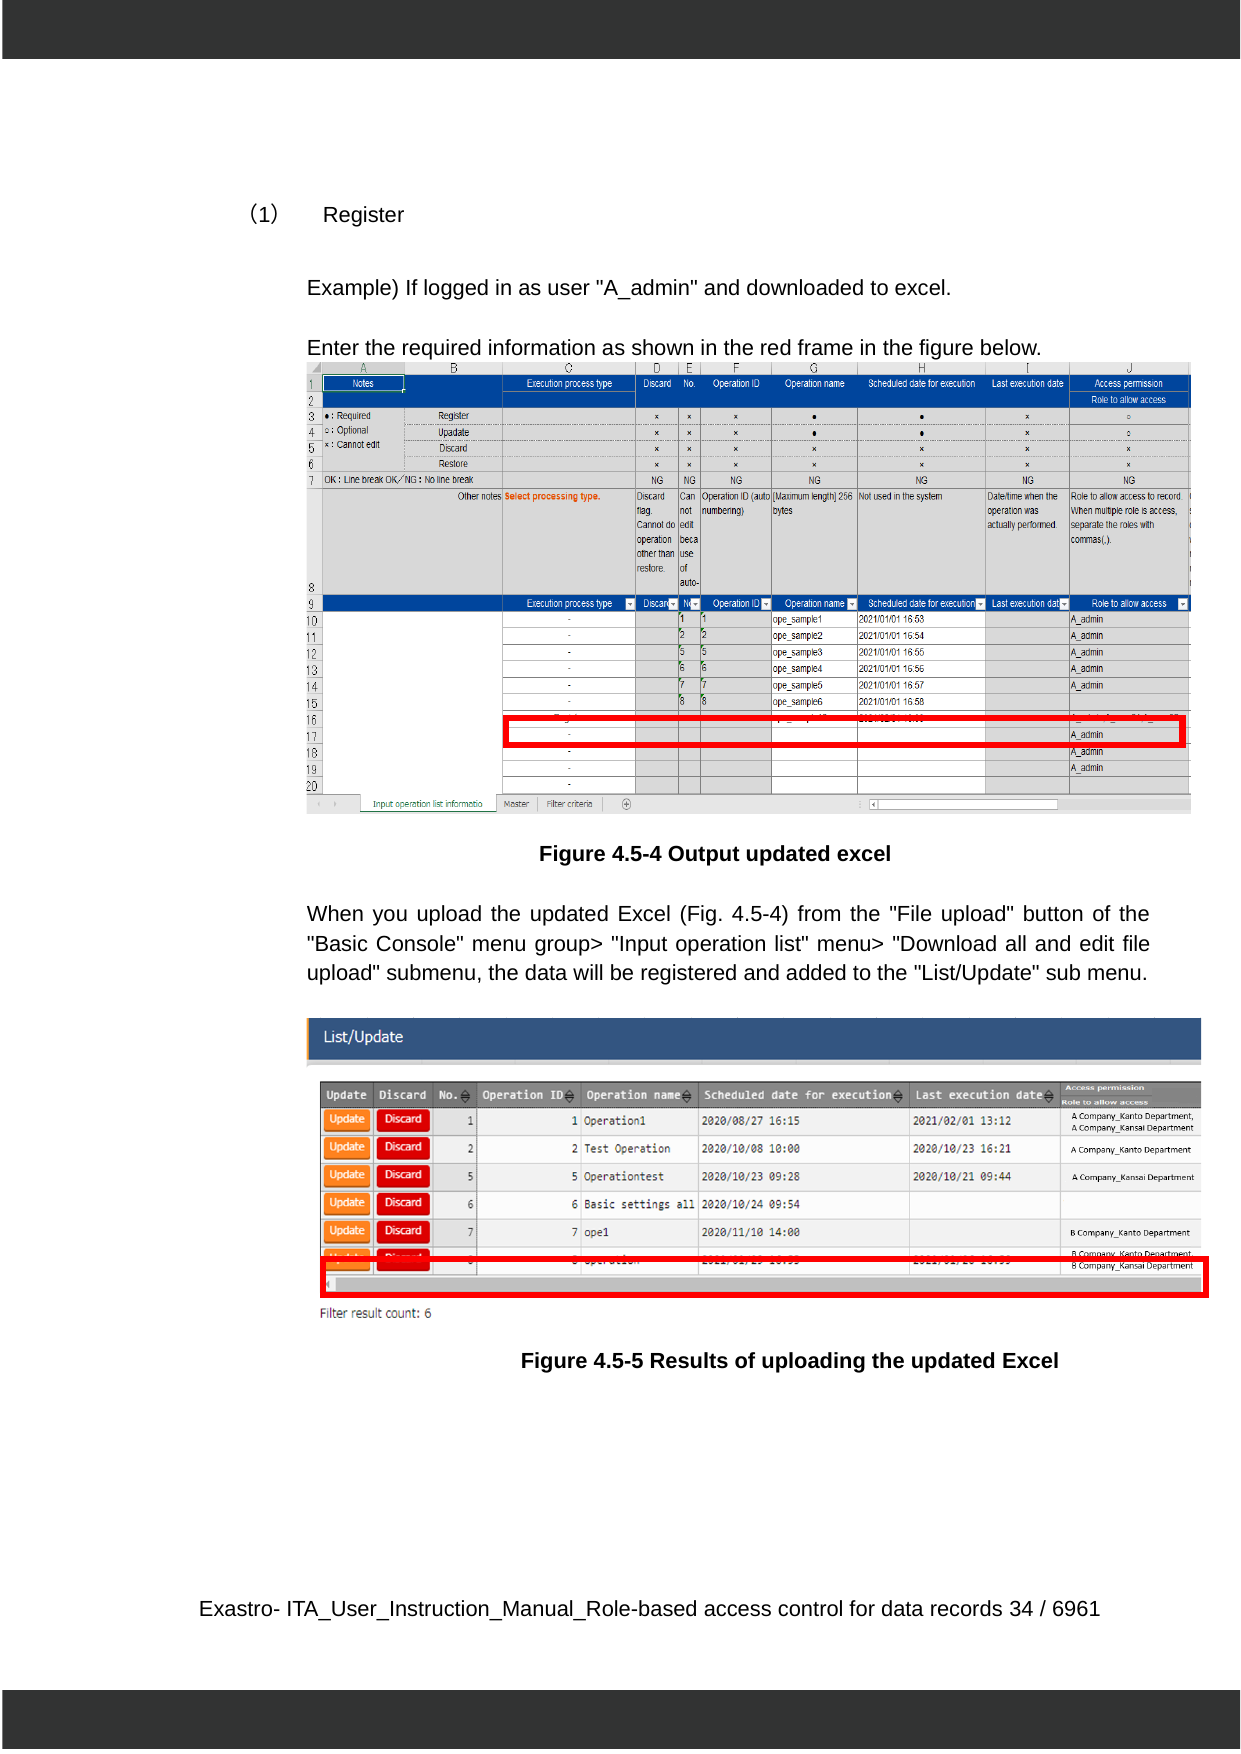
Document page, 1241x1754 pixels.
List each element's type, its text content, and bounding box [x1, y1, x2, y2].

list Register [236, 183, 1152, 243]
picture [306, 1017, 1202, 1319]
picture [326, 1262, 1202, 1292]
list Example) If logged in as user "A_admin" and downloaded to excel. [307, 273, 1152, 303]
list Enter the required information as shown in the red frame in the figure below. [307, 332, 1152, 362]
picture [2, 0, 1241, 59]
list Figure 4.5-5 Results of uploading the updated Excel [279, 1345, 1152, 1375]
list Figure 4.5-4 Output updated excel [279, 839, 1152, 869]
list When you upload the updated Excel (Fig. 4.5-4) from the "File upload" button of the "Basic Console" menu group> "Input operation list" menu> "Download all and edit file upload" submenu, the data will be registered and added to the "List/Update" sub menu. [307, 898, 1152, 988]
picture [306, 362, 1191, 814]
picture [2, 1690, 1241, 1749]
